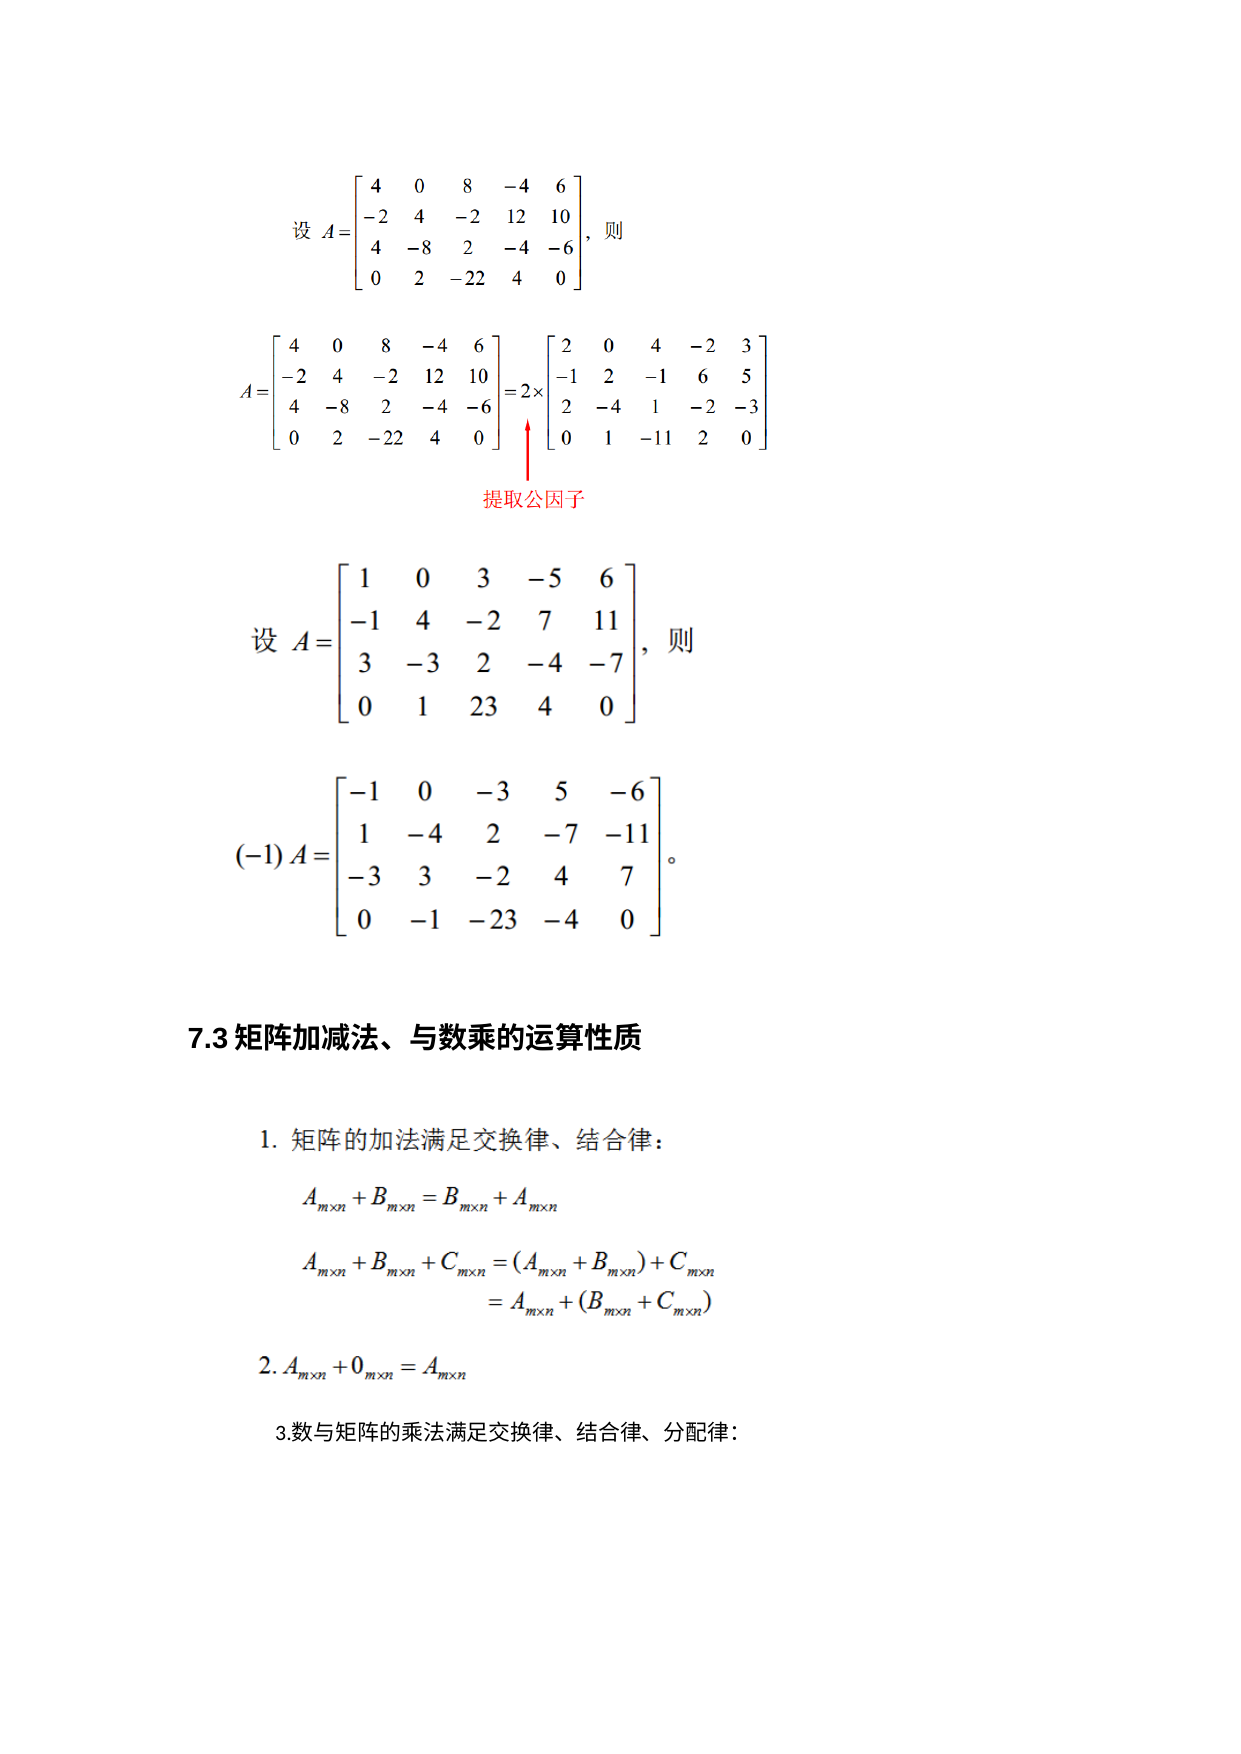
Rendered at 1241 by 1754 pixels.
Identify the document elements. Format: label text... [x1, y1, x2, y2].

picture [231, 1122, 782, 1391]
subtitle 7.3矩阵加减法、与数乘的运算性质 [187, 1004, 1053, 1069]
picture [231, 552, 749, 968]
picture [231, 162, 810, 522]
text 3.数与矩阵的乘法满足交换律、结合律、分配律： [231, 1414, 1053, 1447]
